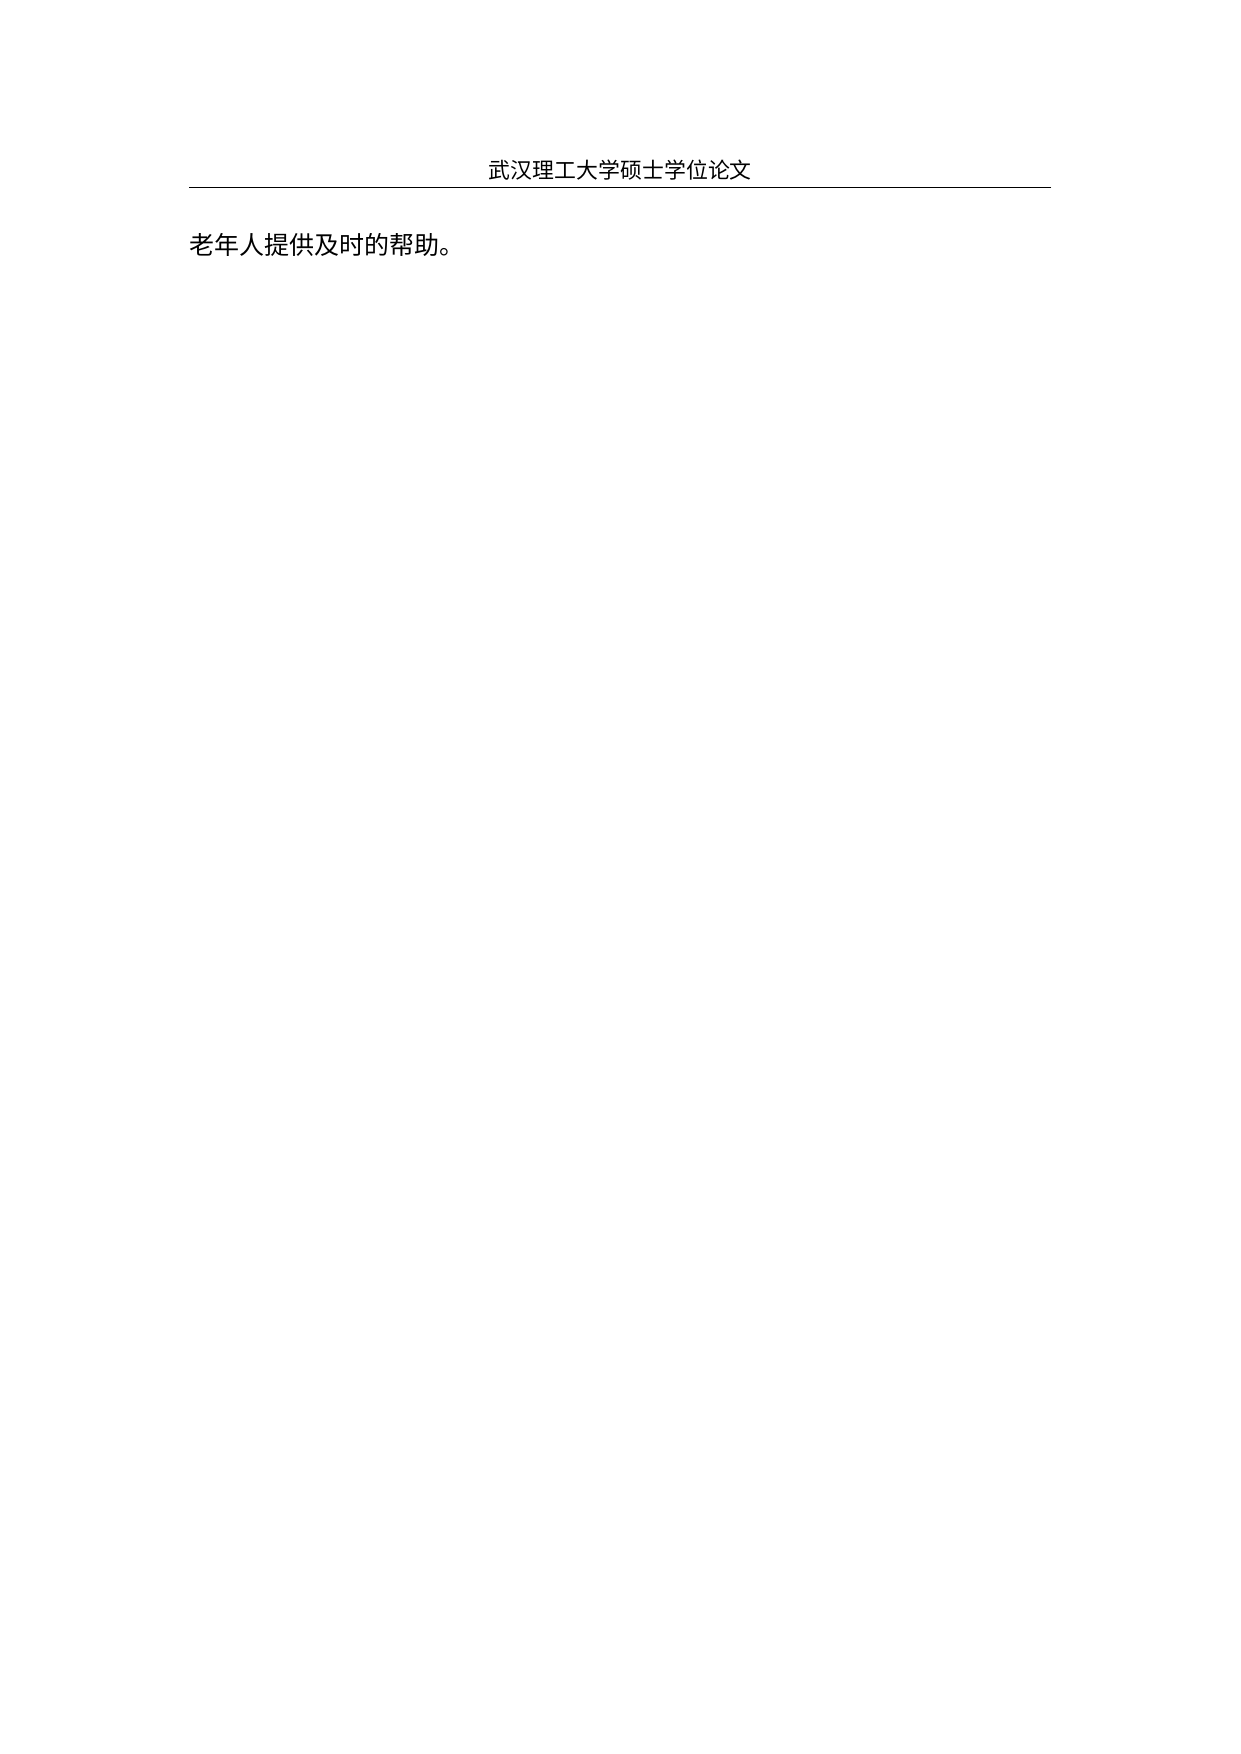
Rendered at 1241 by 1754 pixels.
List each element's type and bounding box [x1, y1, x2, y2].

text [189, 211, 1051, 276]
